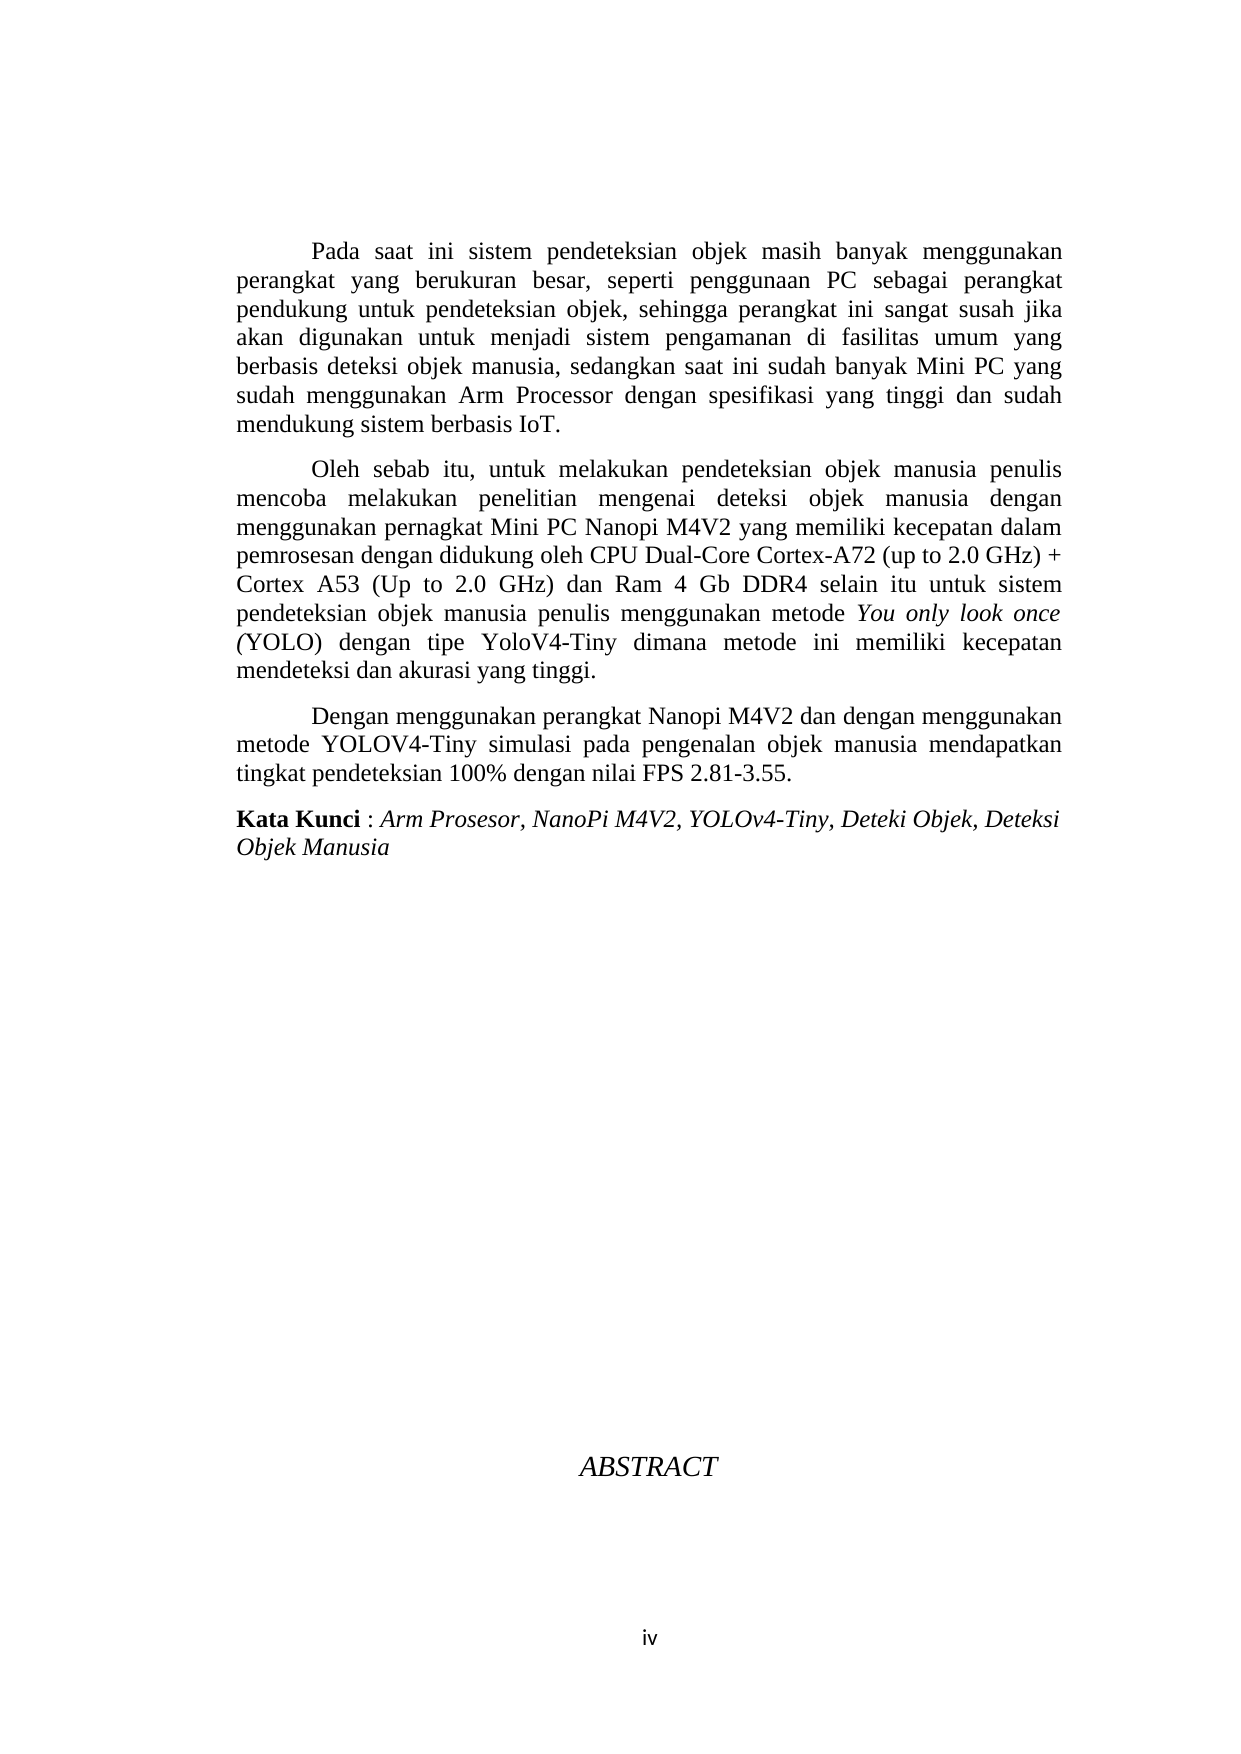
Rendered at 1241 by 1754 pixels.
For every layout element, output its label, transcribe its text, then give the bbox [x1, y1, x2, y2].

subtitle ABSTRACT [236, 1449, 1063, 1482]
text Dengan menggunakan perangkat Nanopi M4V2 dan dengan menggunakan metode YOLOV4-Tiny simulasi pada pengenalan objek manusia mendapatkan tingkat pendeteksian 100% dengan nilai FPS 2.81-3.55. [236, 701, 1063, 787]
text Kata Kunci : Arm Prosesor, NanoPi M4V2, YOLOv4-Tiny, Deteki Objek, Deteksi Objek Manusia [236, 804, 1063, 861]
text Oleh sebab itu, untuk melakukan pendeteksian objek manusia penulis mencoba melakukan penelitian mengenai deteksi objek manusia dengan menggunakan pernagkat Mini PC Nanopi M4V2 yang memiliki kecepatan dalam pemrosesan dengan didukung oleh CPU Dual-Core Cortex-A72 (up to 2.0 GHz) + Cortex A53 (Up to 2.0 GHz) dan Ram 4 Gb DDR4 selain itu untuk sistem pendeteksian objek manusia penulis menggunakan metode You only look once (YOLO) dengan tipe YoloV4-Tiny dimana metode ini memiliki kecepatan mendeteksi dan akurasi yang tinggi. [236, 454, 1063, 684]
text Pada saat ini sistem pendeteksian objek masih banyak menggunakan perangkat yang berukuran besar, seperti penggunaan PC sebagai perangkat pendukung untuk pendeteksian objek, sehingga perangkat ini sangat susah jika akan digunakan untuk menjadi sistem pengamanan di fasilitas umum yang berbasis deteksi objek manusia, sedangkan saat ini sudah banyak Mini PC yang sudah menggunakan Arm Processor dengan spesifikasi yang tinggi dan sudah mendukung sistem berbasis IoT. [236, 236, 1063, 437]
